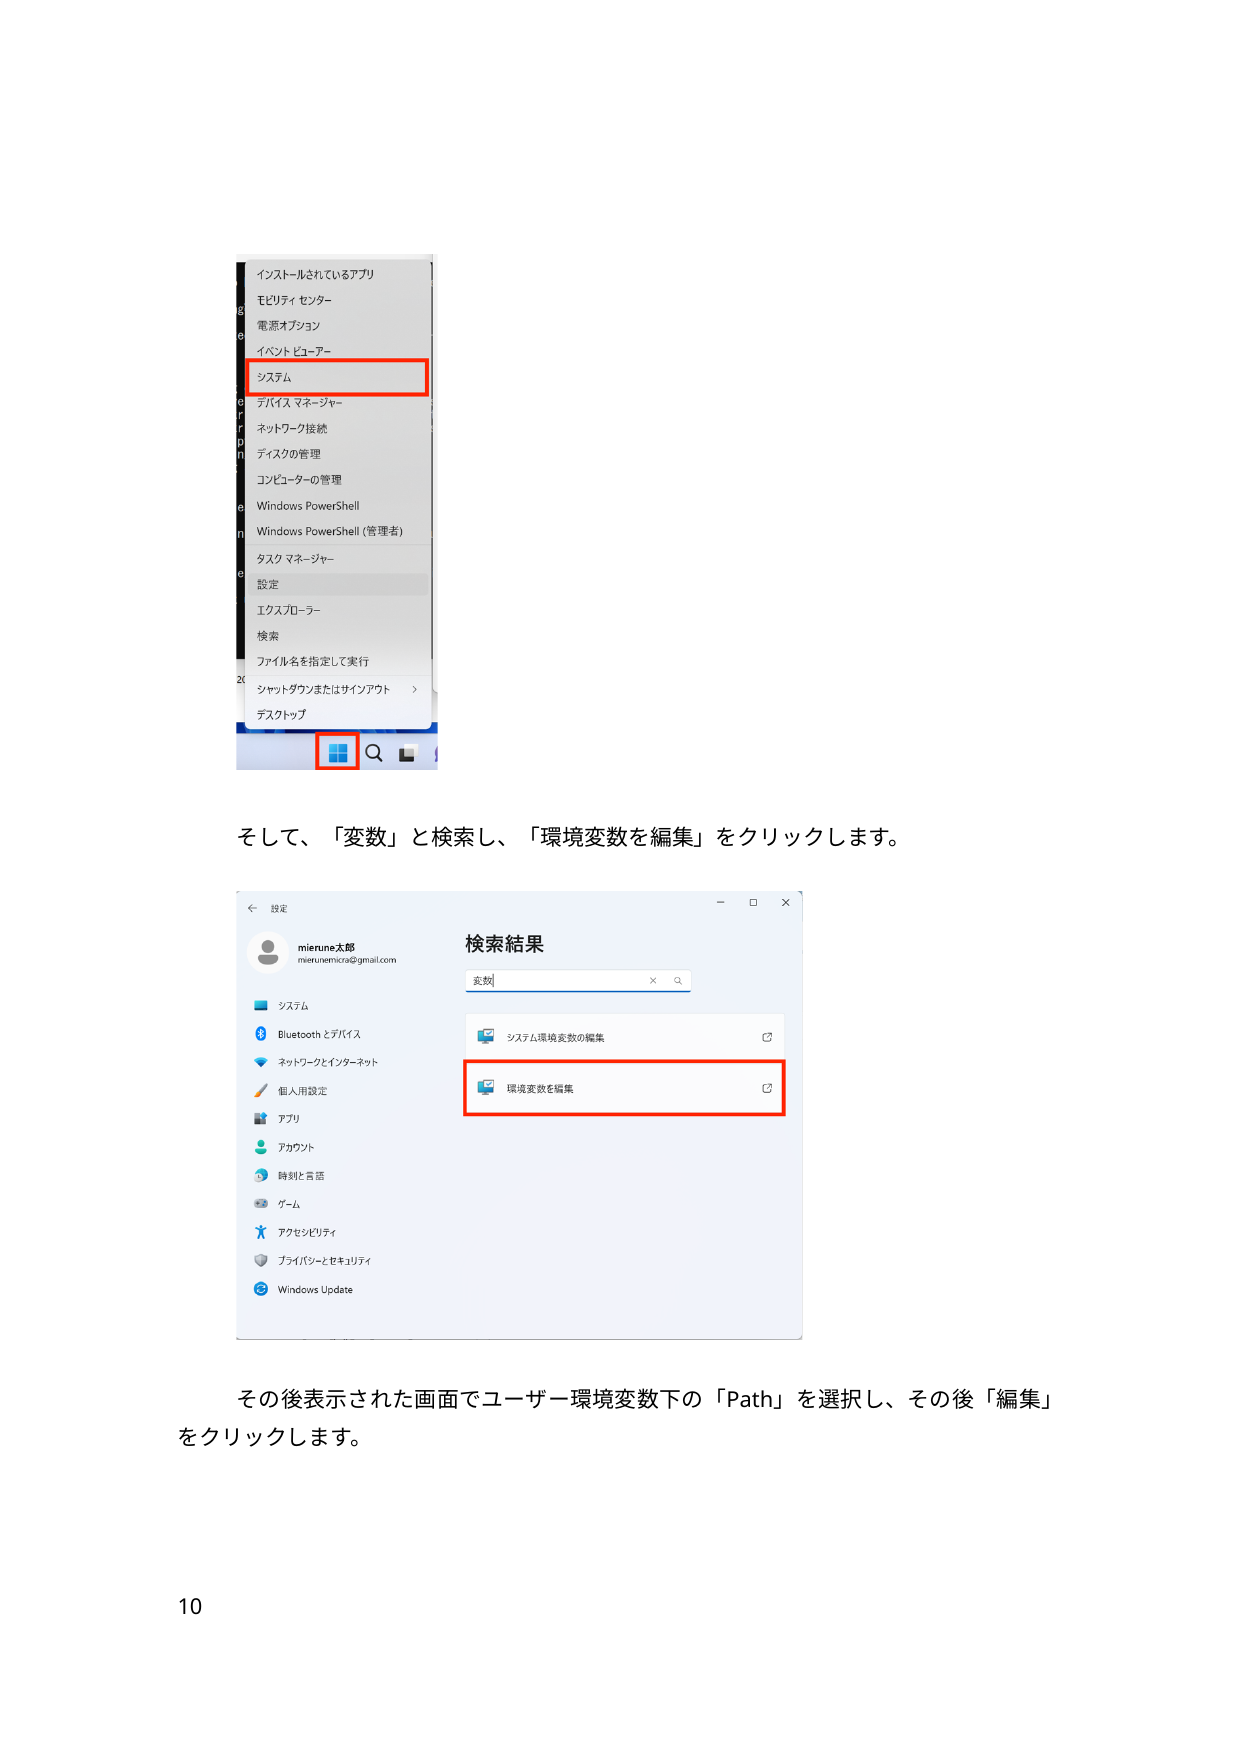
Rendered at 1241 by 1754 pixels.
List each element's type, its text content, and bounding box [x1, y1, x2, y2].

picture [236, 891, 803, 1340]
picture [236, 254, 438, 770]
text その後表示された画面でユーザー環境変数下の「Path」を選択し、その後「編集」をクリックします。 [177, 1379, 1063, 1454]
text そして、「変数」と検索し、「環境変数を編集」をクリックします。 [177, 817, 1063, 854]
